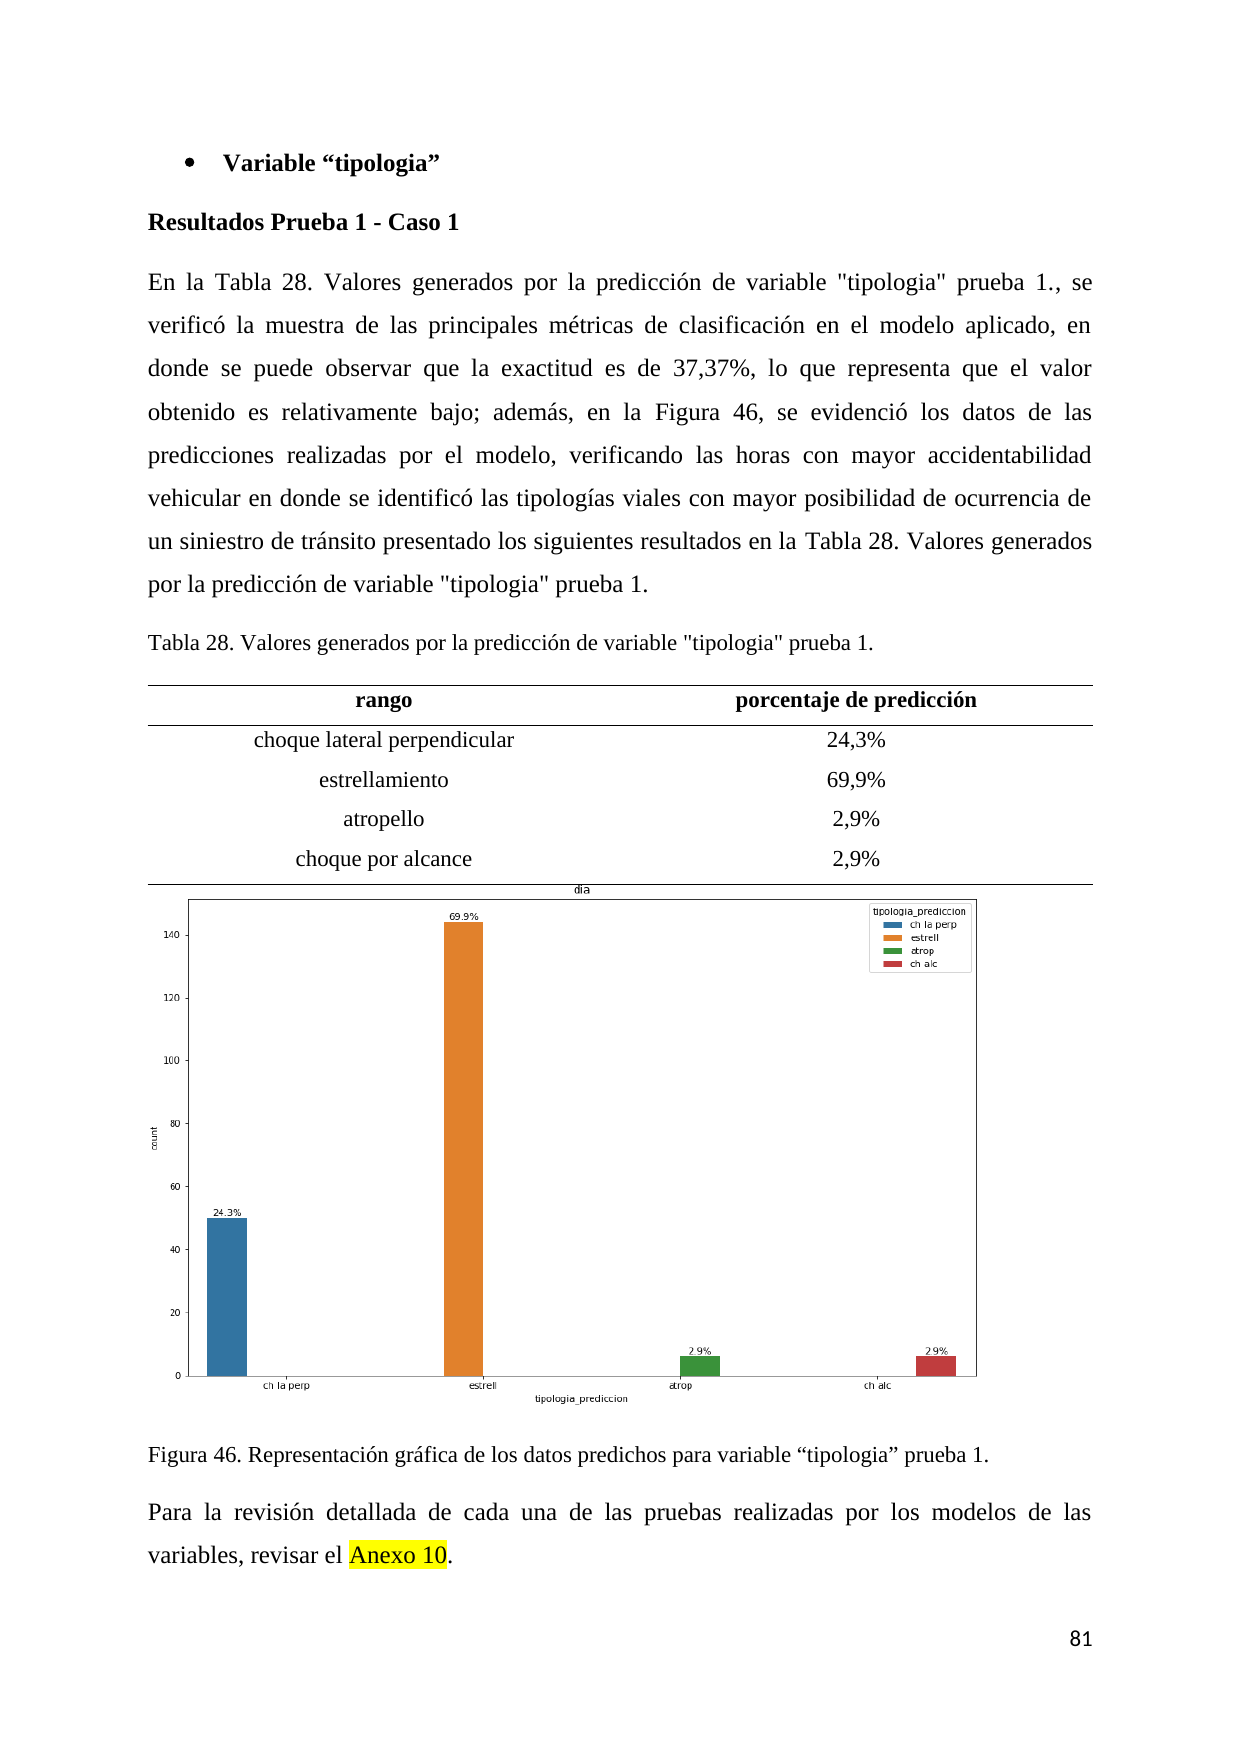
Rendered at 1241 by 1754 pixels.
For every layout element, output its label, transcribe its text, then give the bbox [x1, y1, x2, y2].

table_cell choque por alcance [148, 845, 620, 884]
table_header porcentaje de predicción [620, 686, 1092, 725]
table_header rango [148, 686, 620, 725]
list Variable “tipologia” [185, 148, 1092, 176]
text Resultados Prueba 1 - Caso 1 [148, 207, 1092, 236]
table_cell 2,9% [620, 805, 1092, 845]
table_cell choque lateral perpendicular [148, 726, 620, 766]
text Figura 46. Representación gráfica de los datos predichos para variable “tipologia” prueba 1. [148, 1441, 1092, 1467]
table_cell 24,3% [620, 726, 1092, 766]
picture [147, 885, 983, 1411]
table_cell atropello [148, 805, 620, 845]
text En la Tabla 28. Valores generados por la predicción de variable "tipologia" prueba 1., se verificó la muestra de las principales métricas de clasificación en el modelo aplicado, en donde se puede observar que la exactitud es de 37,37%, lo que representa que el valor obtenido es relativamente bajo; además, en la Figura 46, se evidenció los datos de las predicciones realizadas por el modelo, verificando las horas con mayor accidentabilidad vehicular en donde se identificó las tipologías viales con mayor posibilidad de ocurrencia de un siniestro de tránsito presentado los siguientes resultados en la Tabla 28. Valores generados por la predicción de variable "tipologia" prueba 1. [148, 267, 1092, 597]
text Tabla 28. Valores generados por la predicción de variable "tipologia" prueba 1. [148, 628, 1092, 655]
text Para la revisión detallada de cada una de las pruebas realizadas por los modelos de las variables, revisar el Anexo 10. [148, 1497, 1092, 1569]
table_cell estrellamiento [148, 766, 620, 805]
table_cell 69,9% [620, 766, 1092, 805]
table_cell 2,9% [620, 845, 1092, 884]
